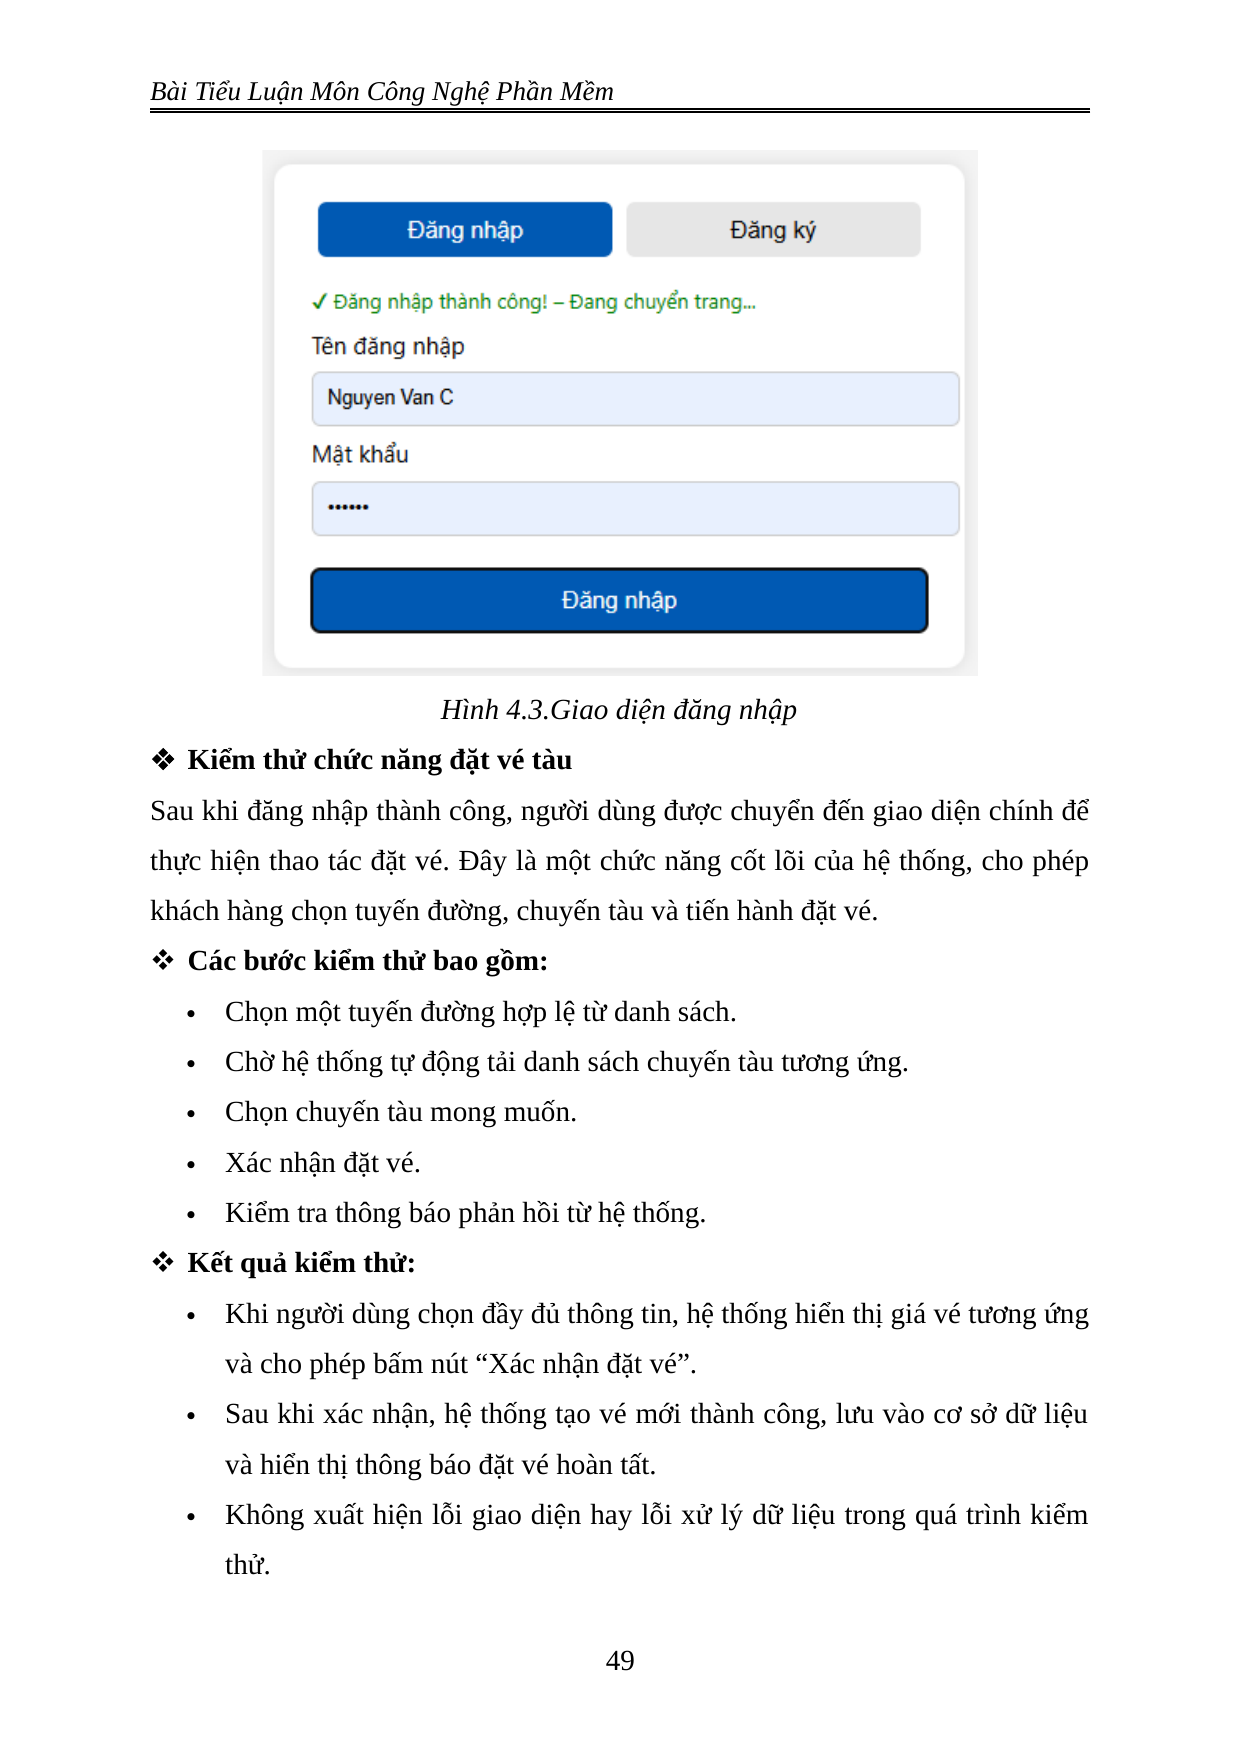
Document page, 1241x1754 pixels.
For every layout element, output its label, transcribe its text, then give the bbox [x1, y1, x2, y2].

picture [262, 150, 978, 676]
list Các bước kiểm thử bao gồm: [150, 943, 1090, 977]
text Hình 4.3.Giao diện đăng nhập [150, 692, 1090, 725]
list Kết quả kiểm thử: [150, 1246, 1090, 1279]
list Chọn một tuyến đường hợp lệ từ danh sách. [187, 994, 1090, 1027]
text Sau khi đăng nhập thành công, người dùng được chuyển đến giao diện chính để thực hiện thao tác đặt vé. Đây là một chức năng cốt lõi của hệ thống, cho phép khách hàng chọn tuyến đường, chuyến tàu và tiến hành đặt vé. [150, 793, 1090, 927]
list Kiểm tra thông báo phản hồi từ hệ thống. [187, 1195, 1090, 1229]
list Chờ hệ thống tự động tải danh sách chuyến tàu tương ứng. [187, 1044, 1090, 1078]
list Sau khi xác nhận, hệ thống tạo vé mới thành công, lưu vào cơ sở dữ liệu và hiển thị thông báo đặt vé hoàn tất. [187, 1397, 1090, 1480]
list Khi người dùng chọn đầy đủ thông tin, hệ thống hiển thị giá vé tương ứng và cho phép bấm nút “Xác nhận đặt vé”. [187, 1296, 1090, 1380]
list Kiểm thử chức năng đặt vé tàu [150, 742, 1090, 776]
list Chọn chuyến tàu mong muốn. [187, 1094, 1090, 1128]
list Xác nhận đặt vé. [187, 1145, 1090, 1178]
list Không xuất hiện lỗi giao diện hay lỗi xử lý dữ liệu trong quá trình kiểm thử. [187, 1497, 1090, 1581]
